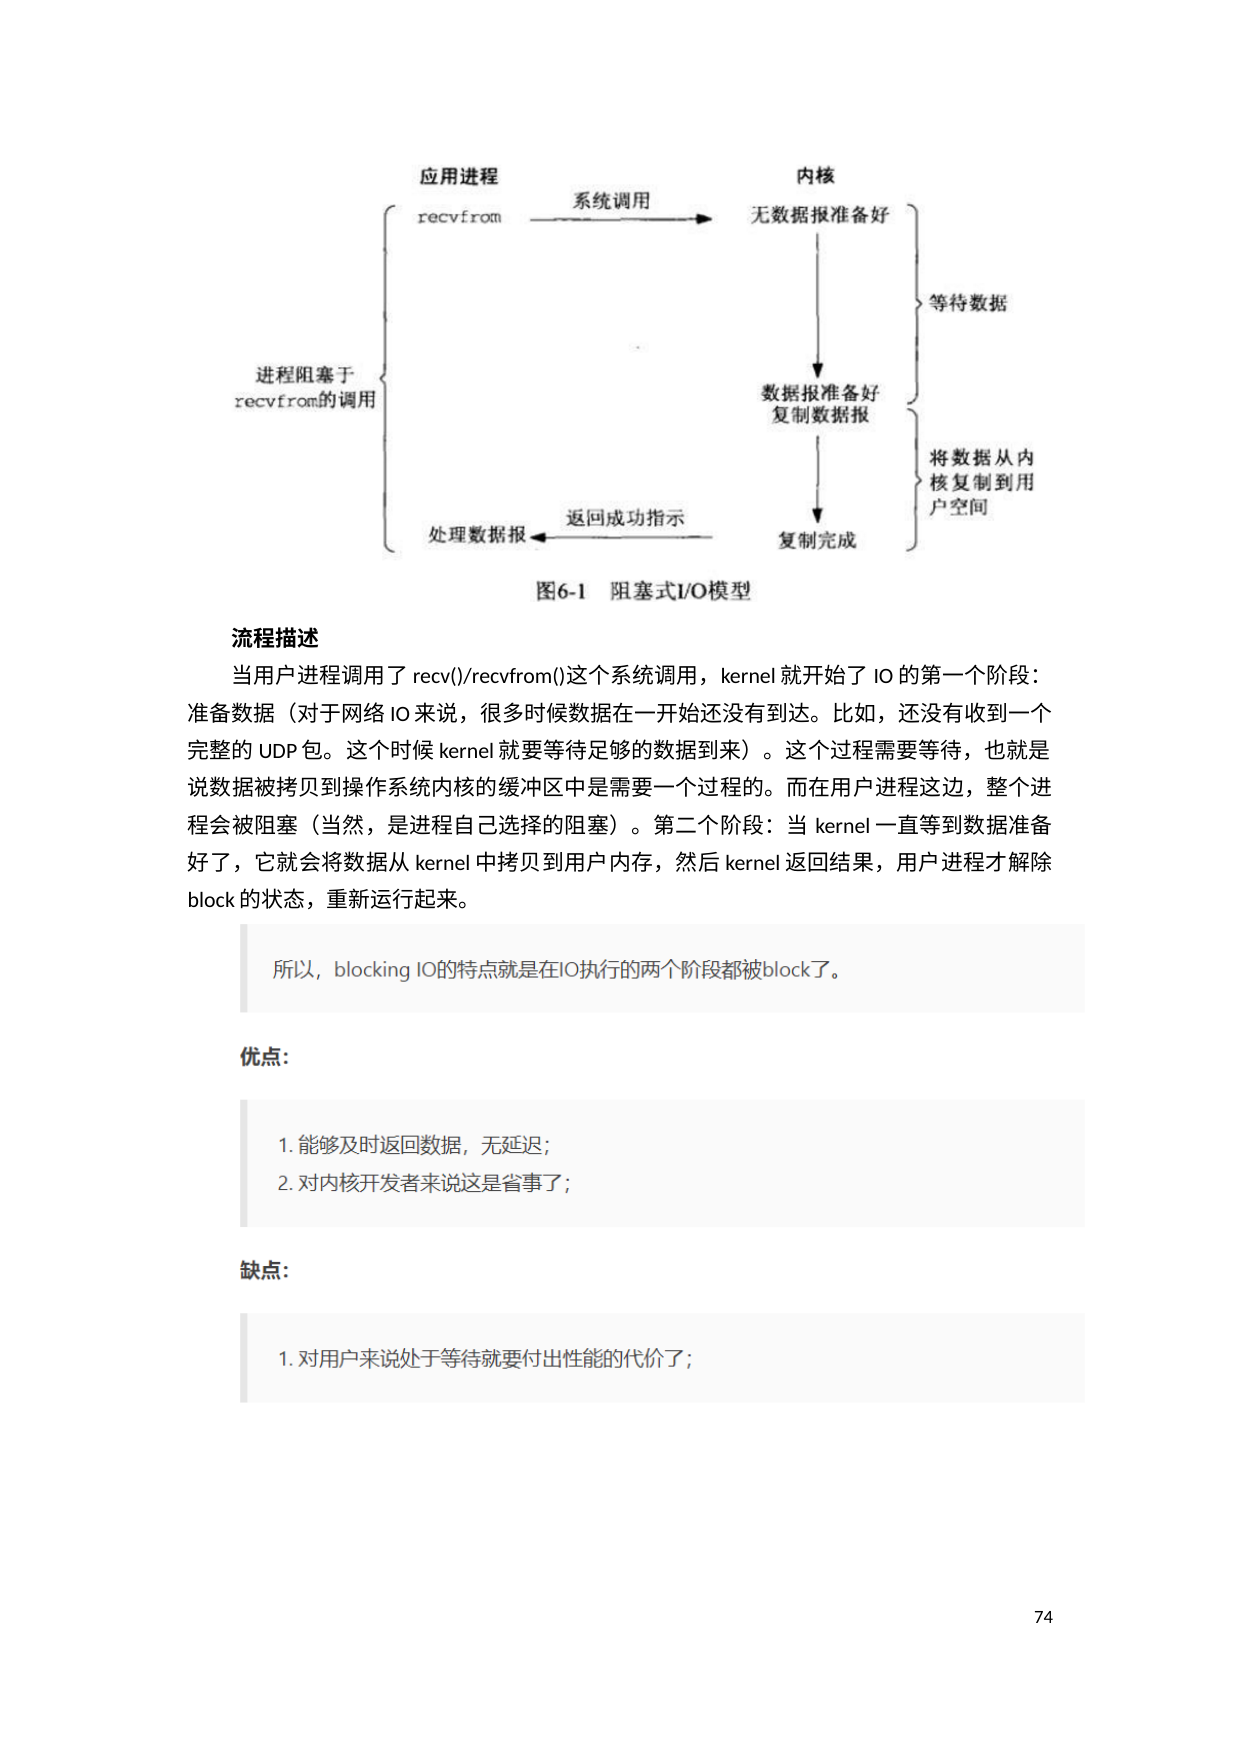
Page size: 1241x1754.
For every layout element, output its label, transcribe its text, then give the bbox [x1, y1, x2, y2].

text 流程描述 [187, 621, 1053, 653]
picture [231, 919, 1097, 1419]
text 当用户进程调用了recv()/recvfrom()这个系统调用，kernel就开始了IO的第一个阶段：准备数据（对于网络IO来说，很多时候数据在一开始还没有到达。比如，还没有收到一个完整的UDP包。这个时候kernel就要等待足够的数据到来）。这个过程需要等待，也就是说数据被拷贝到操作系统内核的缓冲区中是需要一个过程的。而在用户进程这边，整个进程会被阻塞（当然，是进程自己选择的阻塞）。第二个阶段：当kernel一直等到数据准备好了，它就会将数据从kernel中拷贝到用户内存，然后kernel返回结果，用户进程才解除block的状态，重新运行起来。 [187, 658, 1053, 914]
picture [231, 162, 1038, 602]
